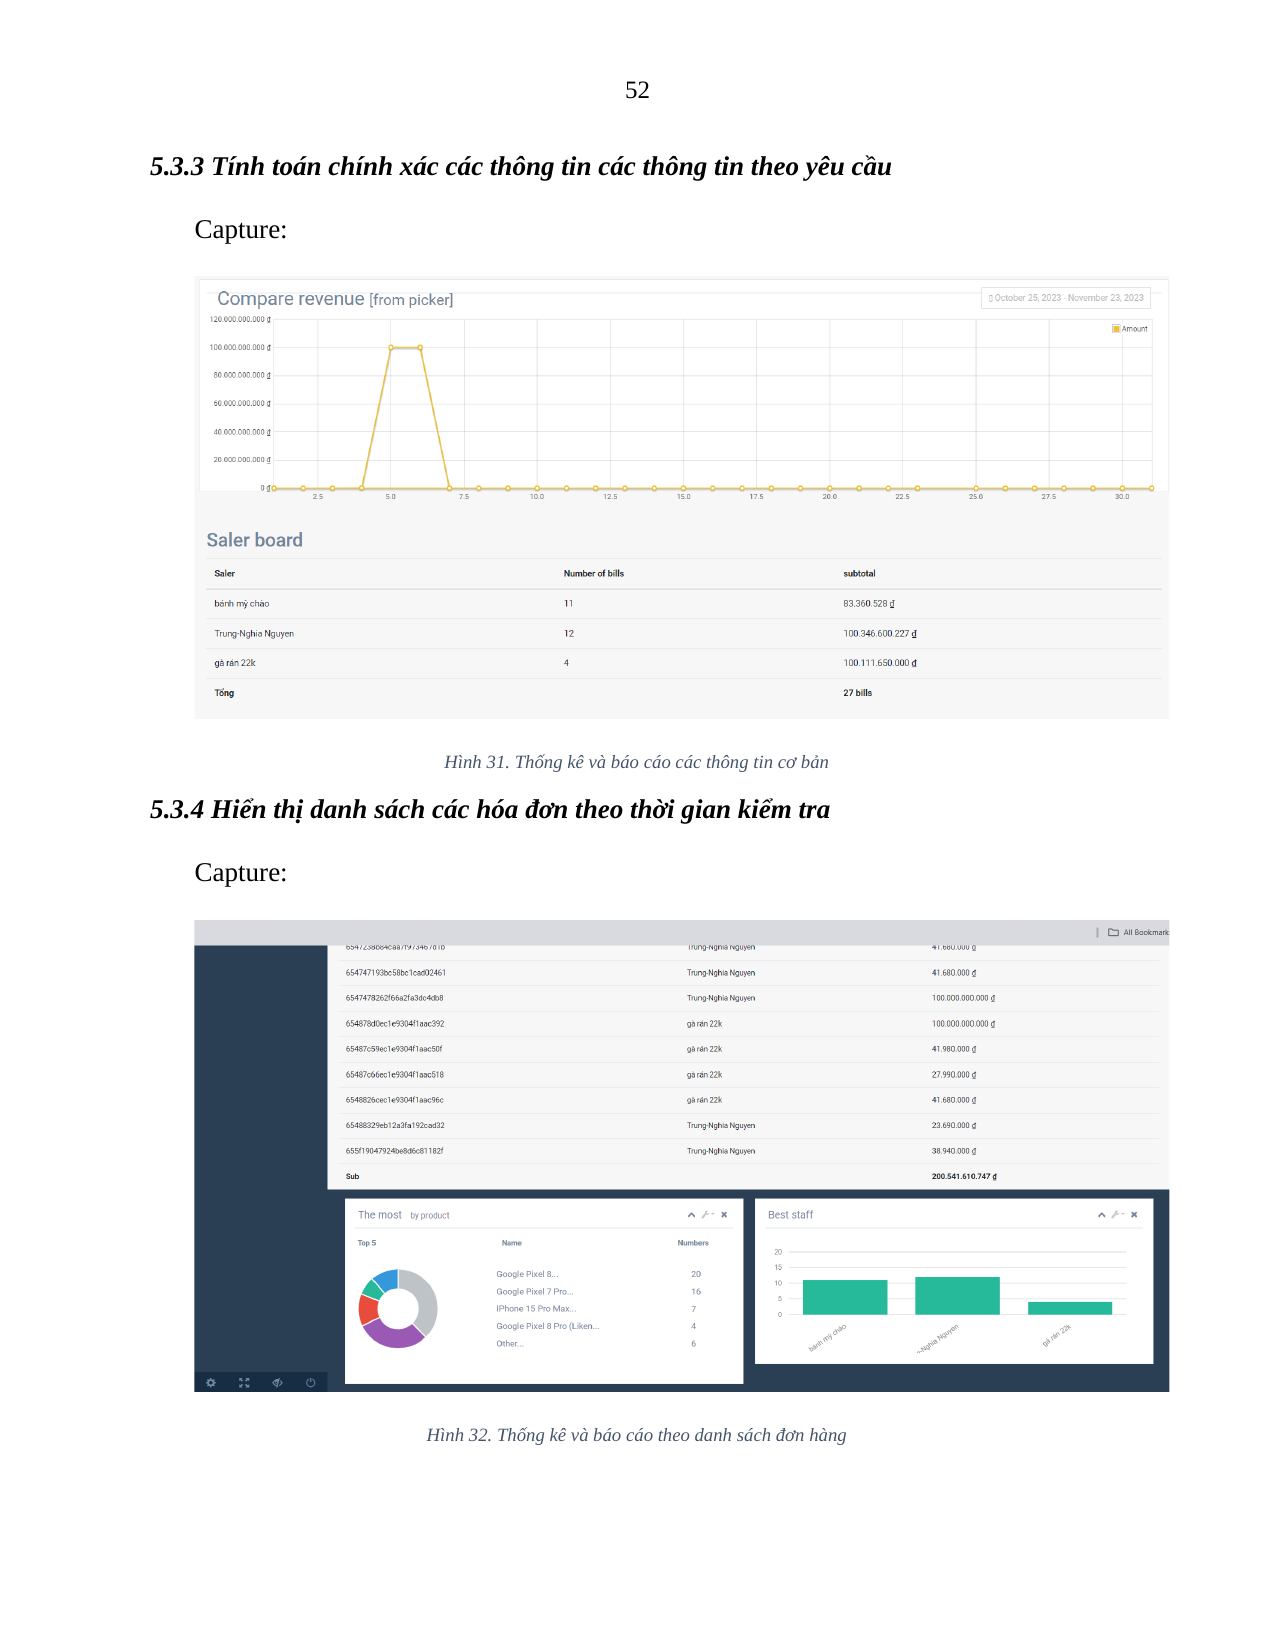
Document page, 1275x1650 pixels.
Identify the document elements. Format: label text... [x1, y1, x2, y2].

picture [194, 920, 1170, 1392]
text 5.3.3 Tính toán chính xác các thông tin các thông tin theo yêu cầu [150, 150, 1125, 181]
picture [194, 276, 1170, 719]
text Capture: [150, 857, 1125, 888]
text 5.3.4 Hiển thị danh sách các hóa đơn theo thời gian kiểm tra [150, 793, 1125, 824]
text Capture: [150, 213, 1125, 244]
